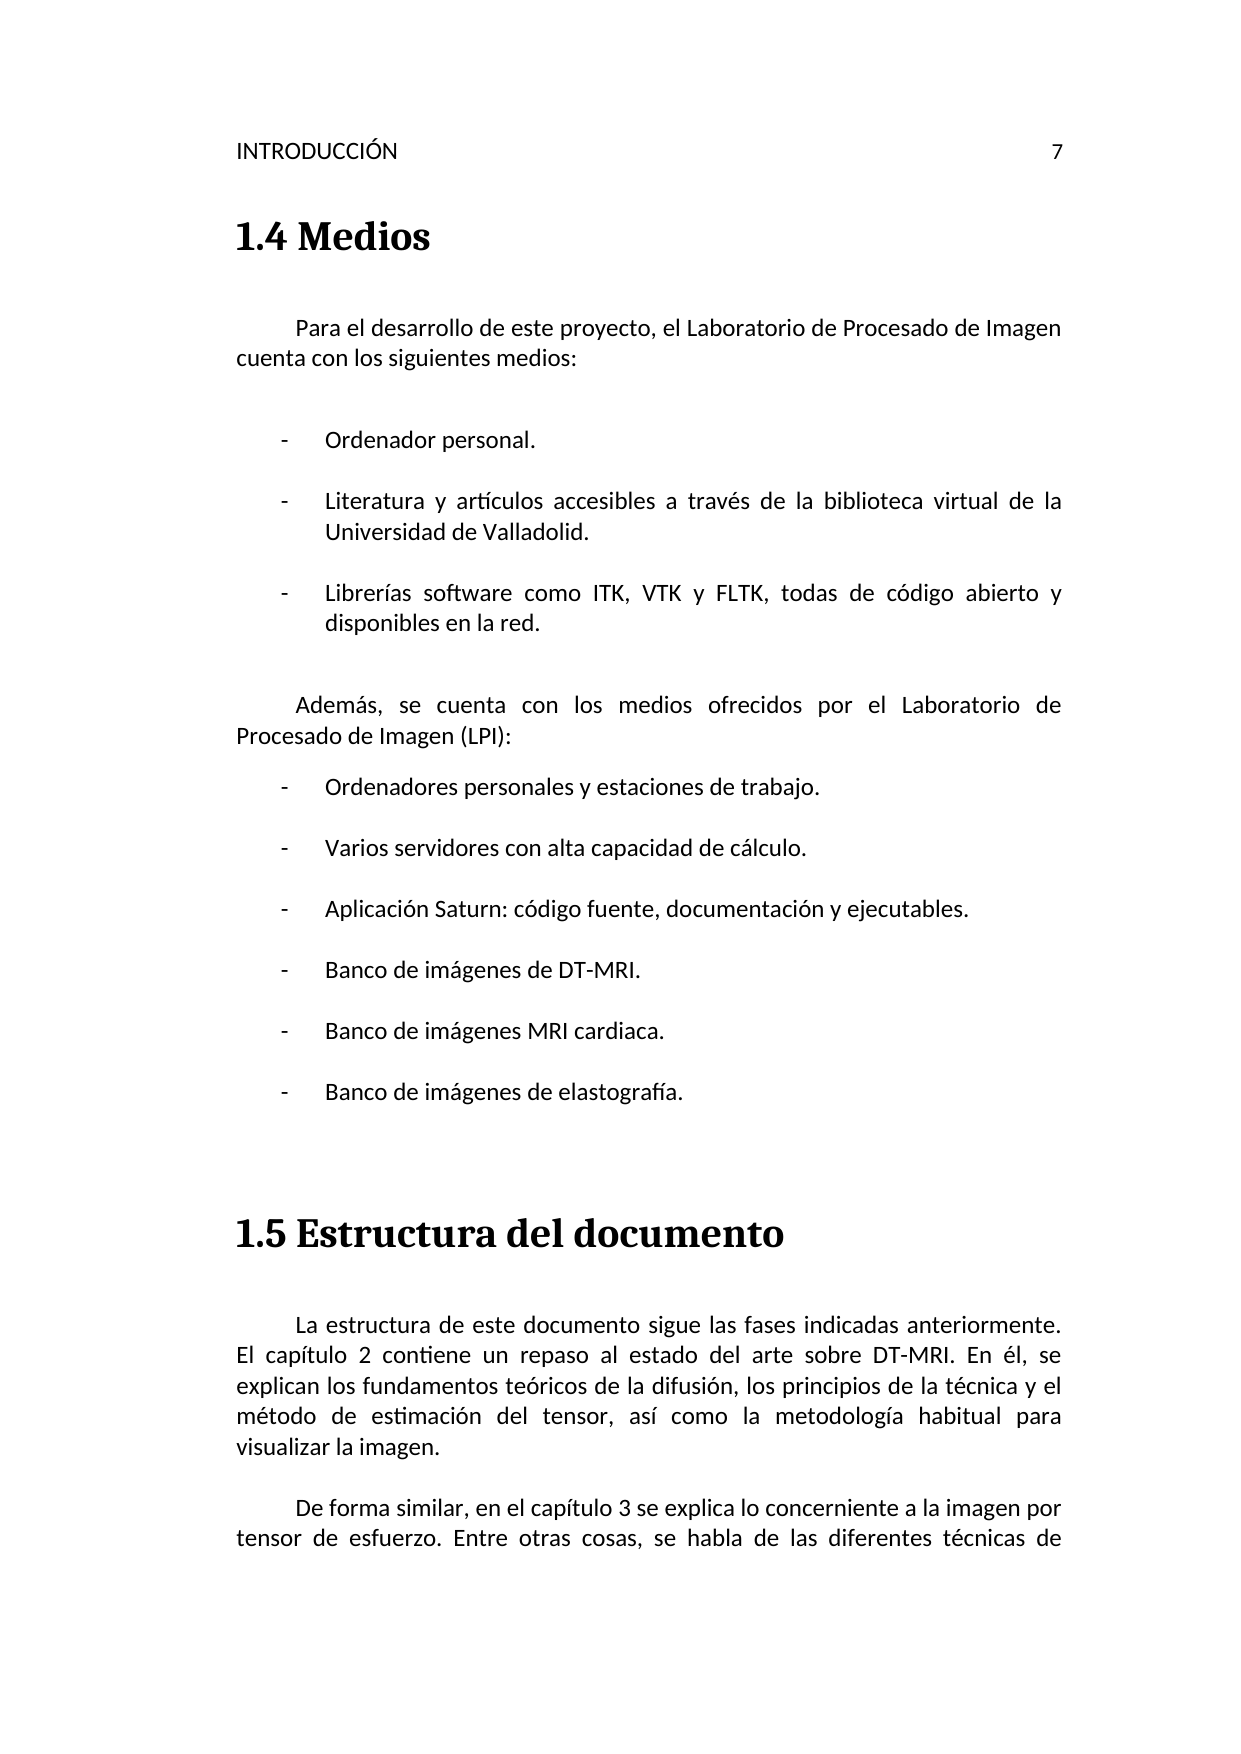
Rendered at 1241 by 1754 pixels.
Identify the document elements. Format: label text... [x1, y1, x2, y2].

list Varios servidores con alta capacidad de cálculo. [281, 832, 1063, 863]
list Ordenadores personales y estaciones de trabajo. [281, 771, 1063, 802]
list Banco de imágenes MRI cardiaca. [281, 1015, 1063, 1046]
text Para el desarrollo de este proyecto, el Laboratorio de Procesado de Imagen cuenta con los siguientes medios: [236, 312, 1063, 373]
list Aplicación Saturn: código fuente, documentación y ejecutables. [281, 893, 1063, 924]
subtitle Medios [236, 213, 1063, 261]
list Banco de imágenes de DT-MRI. [281, 954, 1063, 985]
list Banco de imágenes de elastografía. [281, 1076, 1063, 1107]
text Además, se cuenta con los medios ofrecidos por el Laboratorio de Procesado de Imagen (LPI): [236, 689, 1063, 750]
list Ordenador personal. [281, 424, 1063, 455]
list Literatura y artículos accesibles a través de la biblioteca virtual de la Universidad de Valladolid. [281, 485, 1063, 546]
list Librerías software como ITK, VTK y FLTK, todas de código abierto y disponibles en la red. [281, 577, 1063, 638]
subtitle Estructura del documento [236, 1209, 1063, 1257]
text La estructura de este documento sigue las fases indicadas anteriormente. El capítulo 2 contiene un repaso al estado del arte sobre DT-MRI. En él, se explican los fundamentos teóricos de la difusión, los principios de la técnica y el método de estimación del tensor, así como la metodología habitual para visualizar la imagen. [236, 1309, 1063, 1461]
